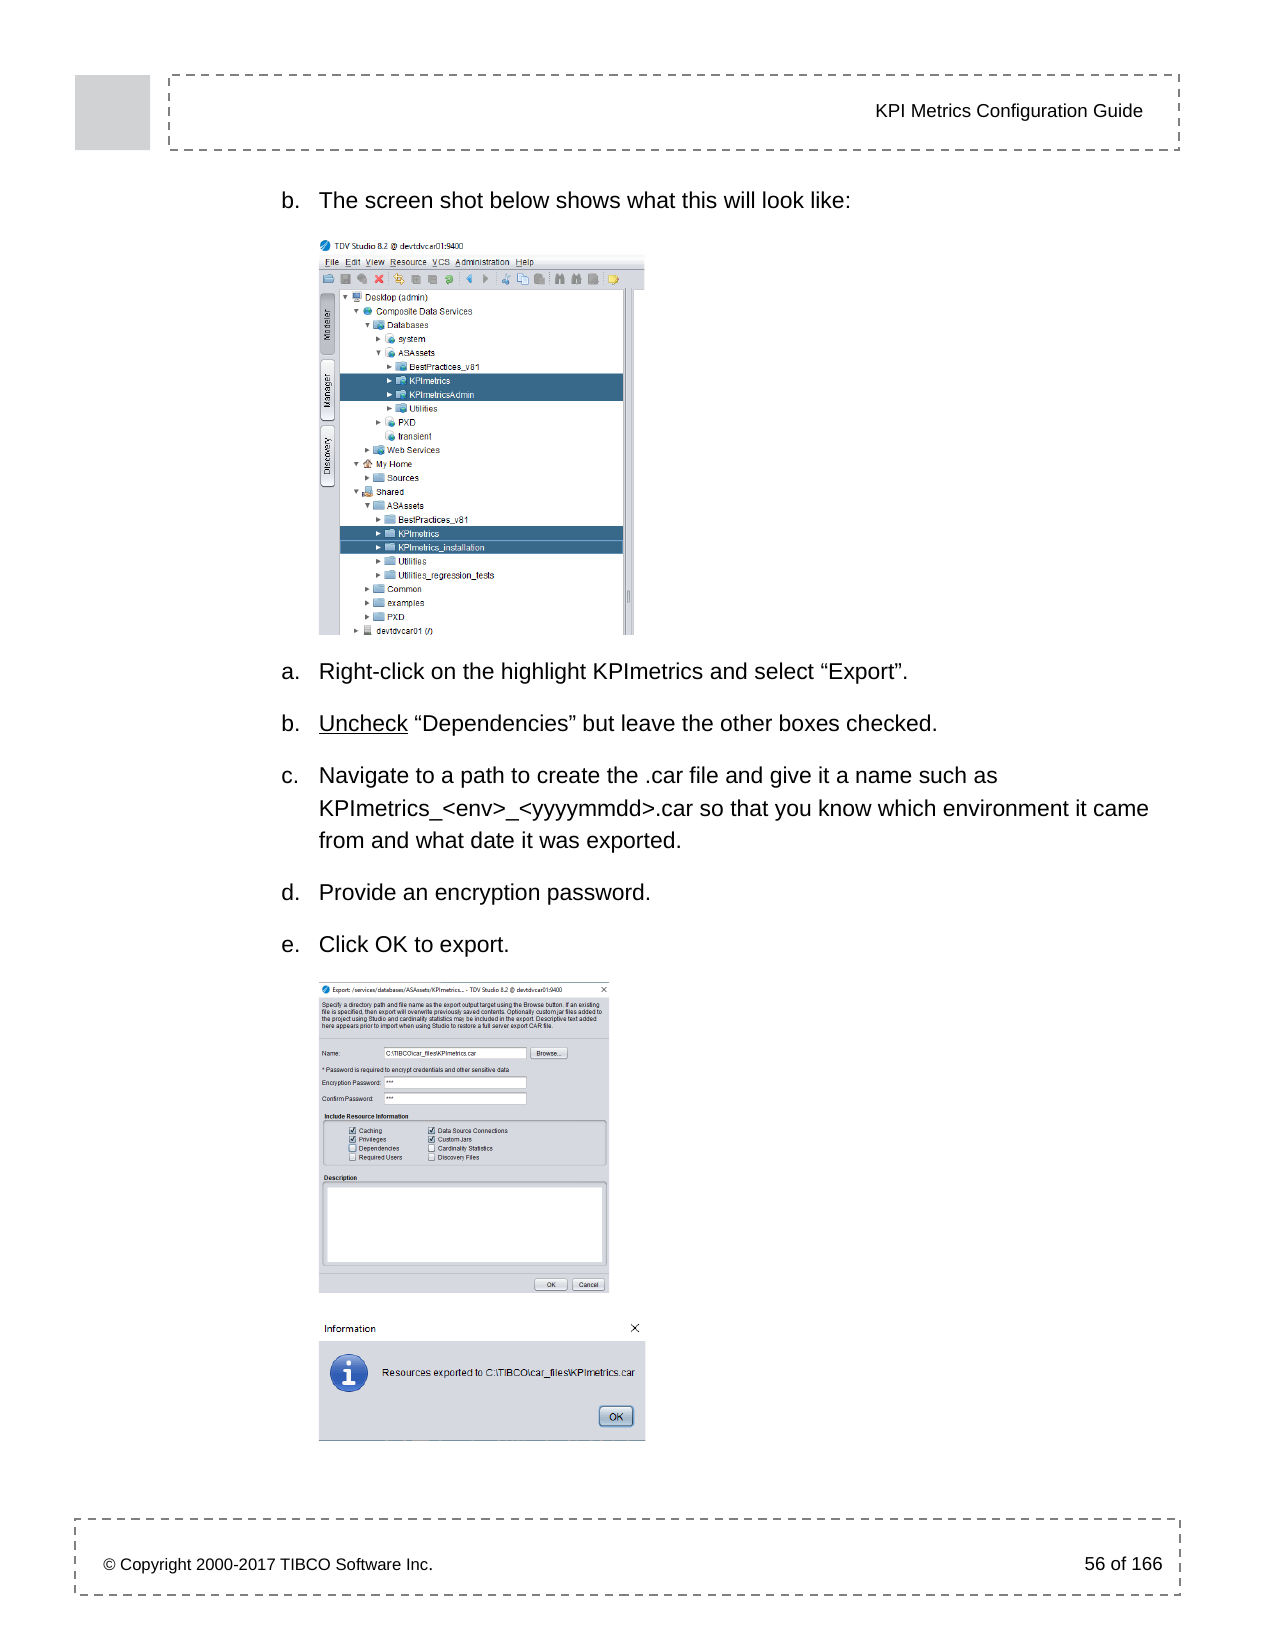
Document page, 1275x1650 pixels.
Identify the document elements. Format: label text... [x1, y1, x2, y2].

list Provide an encryption password. [281, 879, 1162, 906]
list Navigate to a path to create the .car file and give it a name such as KPImetrics_<env>_<yyyymmdd>.car so that you know which environment it came from and what date it was exported. [281, 762, 1162, 854]
list Click OK to export. [281, 931, 1162, 957]
picture [318, 1317, 646, 1441]
list The screen shot below shows what this will look like: [281, 187, 1162, 214]
list Uncheck “Dependencies” but leave the other boxes checked. [281, 710, 1162, 736]
picture [318, 239, 645, 635]
list Right-click on the highlight KPImetrics and select “Export”. [281, 658, 1162, 685]
picture [318, 982, 610, 1293]
